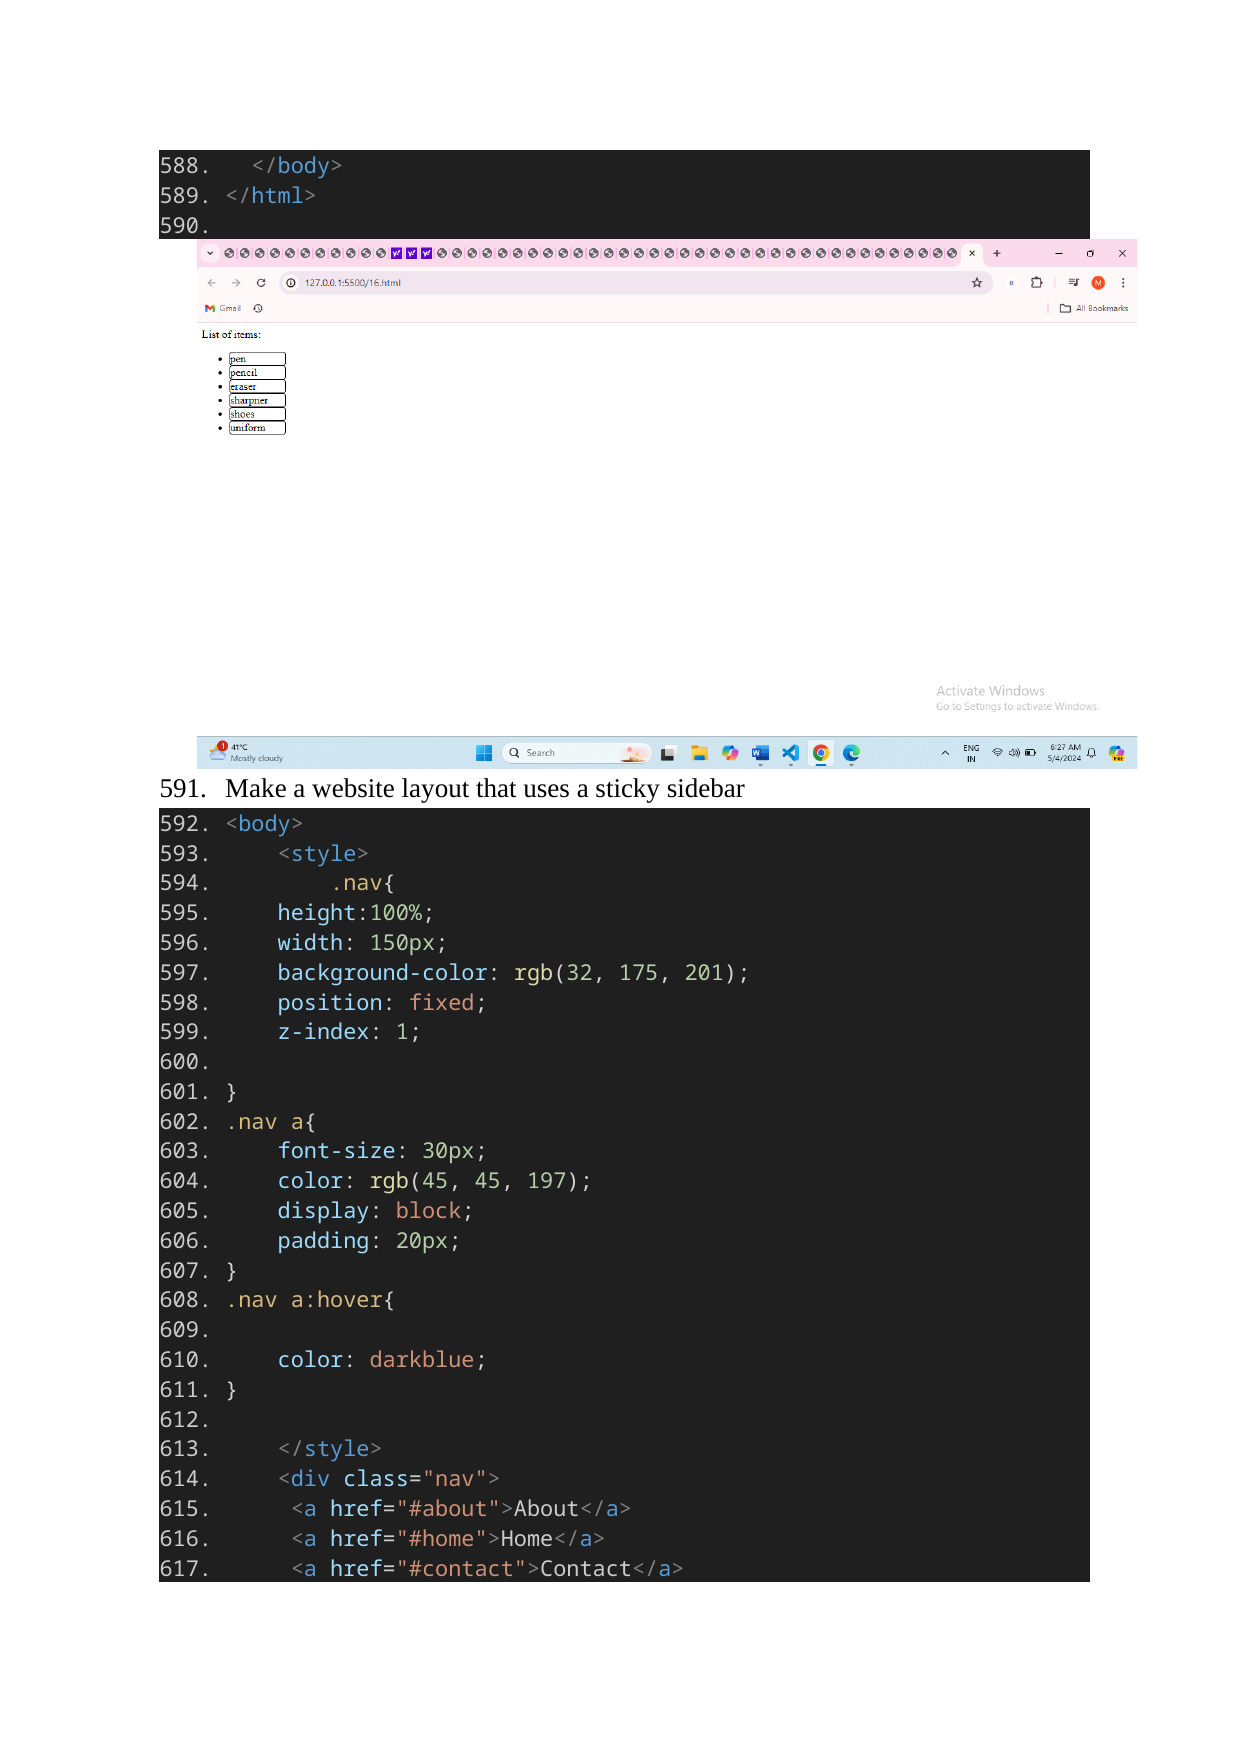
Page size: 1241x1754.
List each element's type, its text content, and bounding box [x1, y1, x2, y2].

list <a href="#about">About</a> [159, 1493, 1090, 1523]
list <body> [159, 808, 1090, 837]
list </html> [159, 180, 1090, 209]
list <a href="#contact">Contact</a> [159, 1552, 1090, 1582]
list <div class="nav"> [159, 1463, 1090, 1493]
list } [159, 1254, 1090, 1284]
list <a href="#home">Home</a> [159, 1523, 1090, 1552]
list background-color: rgb(32, 175, 201); [159, 957, 1090, 986]
list <style> [159, 837, 1090, 867]
list color: rgb(45, 45, 197); [159, 1165, 1090, 1195]
list position: fixed; [159, 986, 1090, 1016]
list height:100%; [159, 897, 1090, 927]
list .nav a{ [159, 1106, 1090, 1135]
list .nav a:hover{ [159, 1284, 1090, 1314]
list font-size: 30px; [159, 1135, 1090, 1165]
list display: block; [159, 1195, 1090, 1225]
list color: darkblue; [159, 1344, 1090, 1374]
list } [159, 1076, 1090, 1106]
picture [196, 239, 1138, 769]
list padding: 20px; [159, 1225, 1090, 1254]
list Make a website layout that uses a sticky sidebar [159, 772, 1090, 803]
list z-index: 1; [159, 1016, 1090, 1046]
list } [159, 1374, 1090, 1403]
list </body> [159, 150, 1090, 180]
list .nav{ [159, 867, 1090, 897]
list </style> [159, 1433, 1090, 1463]
list width: 150px; [159, 927, 1090, 957]
